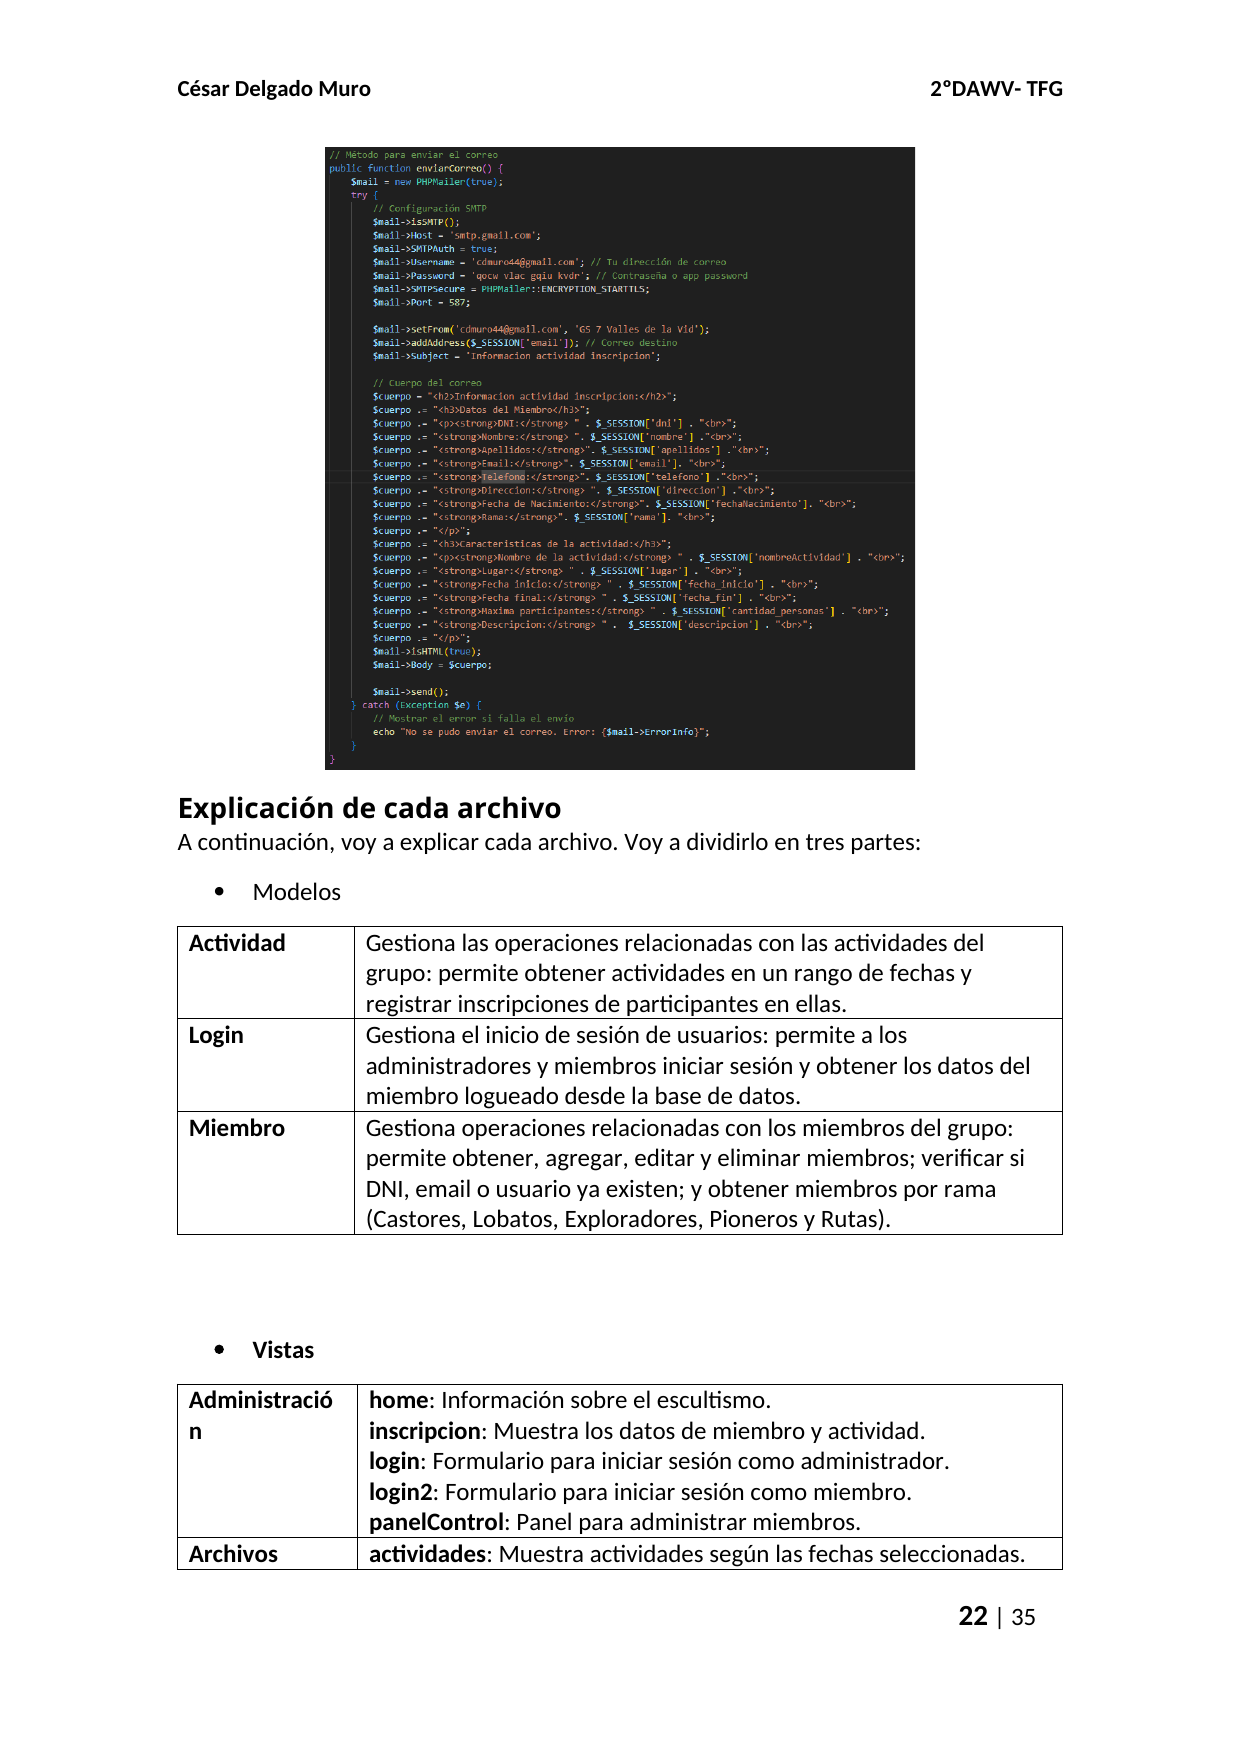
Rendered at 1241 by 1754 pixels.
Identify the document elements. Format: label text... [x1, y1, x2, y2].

subtitle Explicación de cada archivo [177, 788, 1063, 827]
text A continuación, voy a explicar cada archivo. Voy a dividirlo en tres partes: [177, 827, 1063, 857]
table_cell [358, 1538, 1062, 1569]
table_header Administración [178, 1385, 357, 1537]
list Vistas [215, 1334, 1063, 1364]
table_cell Gestiona operaciones relacionadas con los miembros del grupo: permite obtener, agregar, editar y eliminar miembros; verificar si DNI, email o usuario ya existen; y obtener miembros por rama (Castores, Lobatos, Exploradores, Pioneros y Rutas). [355, 1112, 1062, 1234]
table_cell Archivos [178, 1538, 357, 1569]
picture [325, 147, 916, 770]
table_cell Miembro [178, 1112, 354, 1234]
table_header home: Información sobre el escultismo. inscripcion: Muestra los datos de miembro y actividad. login: Formulario para iniciar sesión como administrador. login2: Formulario para iniciar sesión como miembro. panelControl: Panel para administrar miembros. [358, 1385, 1062, 1537]
list Modelos [215, 876, 1063, 907]
table_header Gestiona las operaciones relacionadas con las actividades del grupo: permite obtener actividades en un rango de fechas y registrar inscripciones de participantes en ellas. [355, 927, 1062, 1018]
table_cell Login [178, 1019, 354, 1111]
table_header Actividad [178, 927, 354, 1018]
table_cell Gestiona el inicio de sesión de usuarios: permite a los administradores y miembros iniciar sesión y obtener los datos del miembro logueado desde la base de datos. [355, 1019, 1062, 1111]
